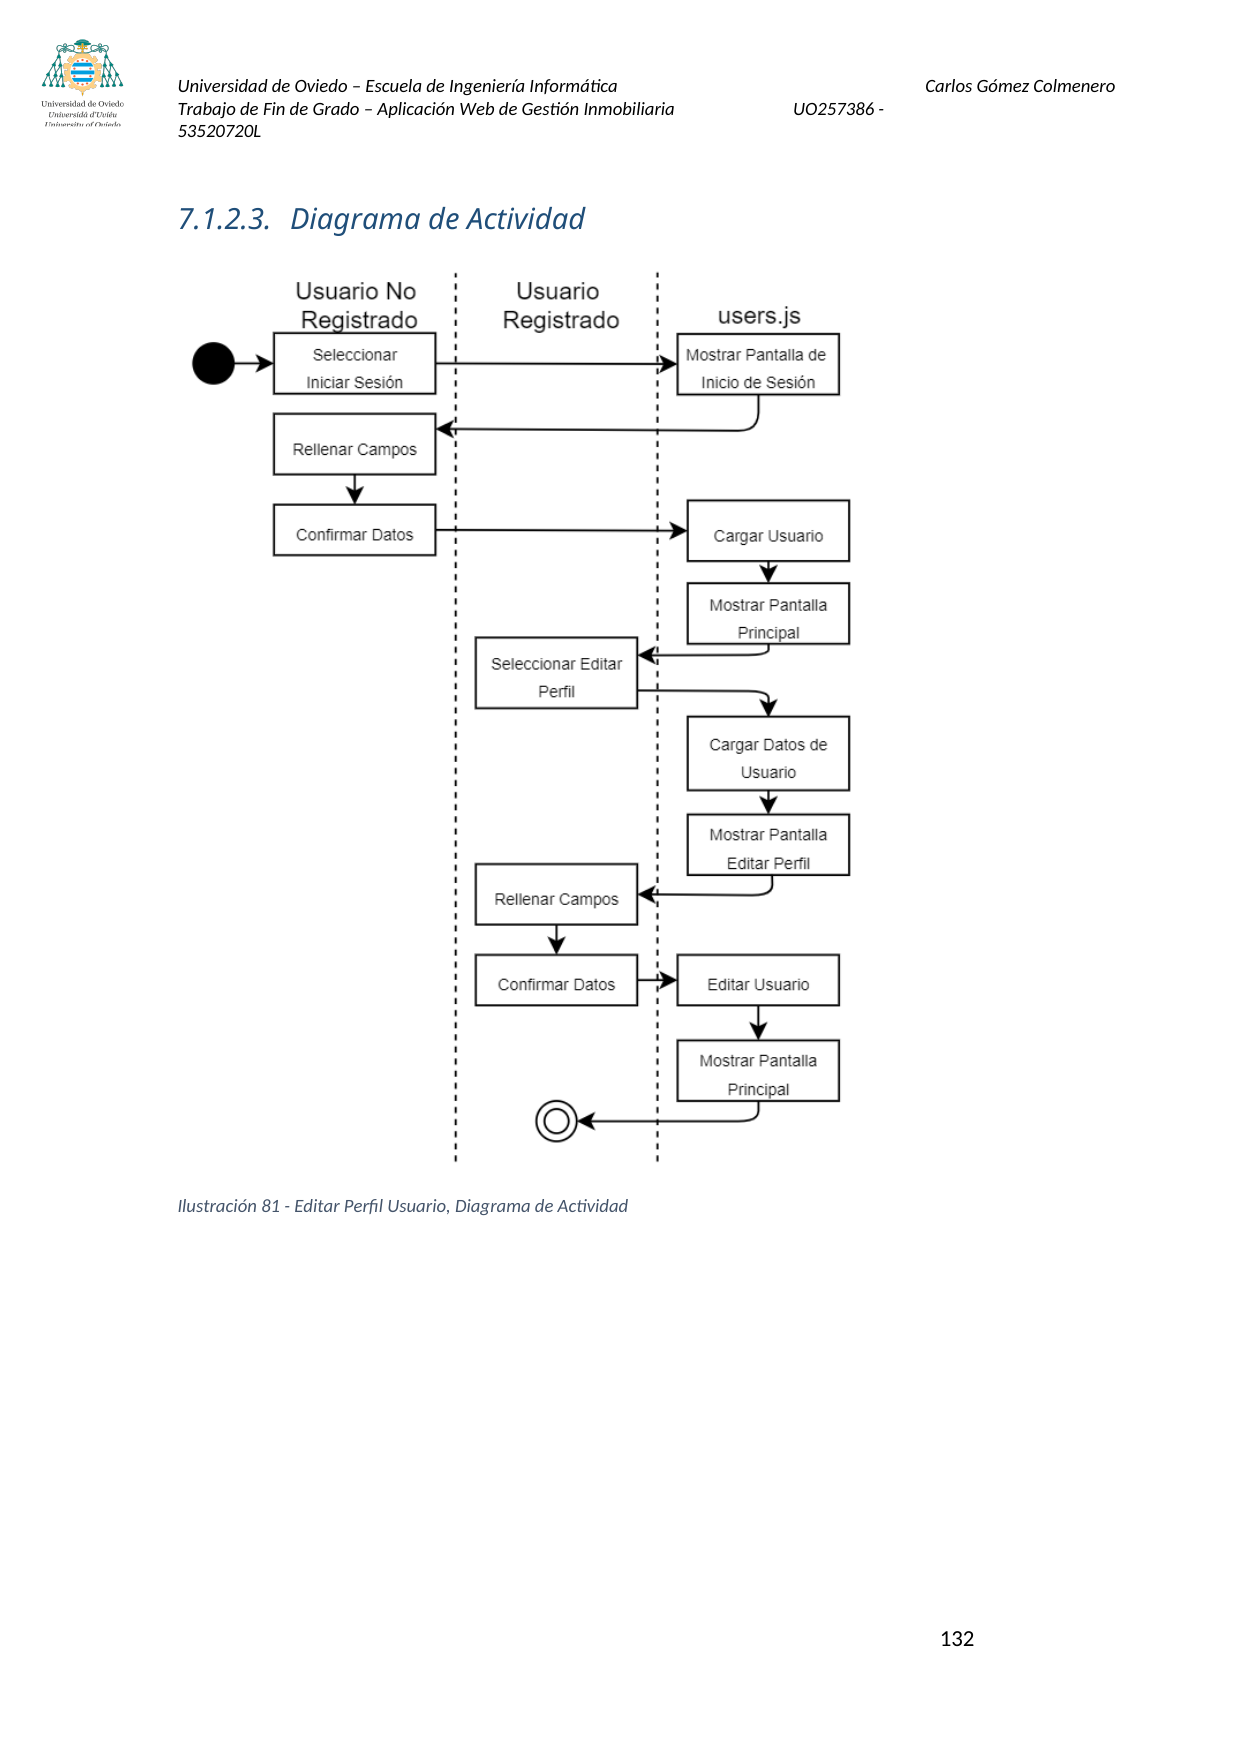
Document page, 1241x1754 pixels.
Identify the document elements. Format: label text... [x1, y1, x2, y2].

subtitle Diagrama de Actividad [177, 199, 974, 238]
picture [36, 38, 124, 126]
picture [177, 266, 870, 1176]
text Ilustración 81 - Editar Perfil Usuario, Diagrama de Actividad [177, 1195, 974, 1218]
